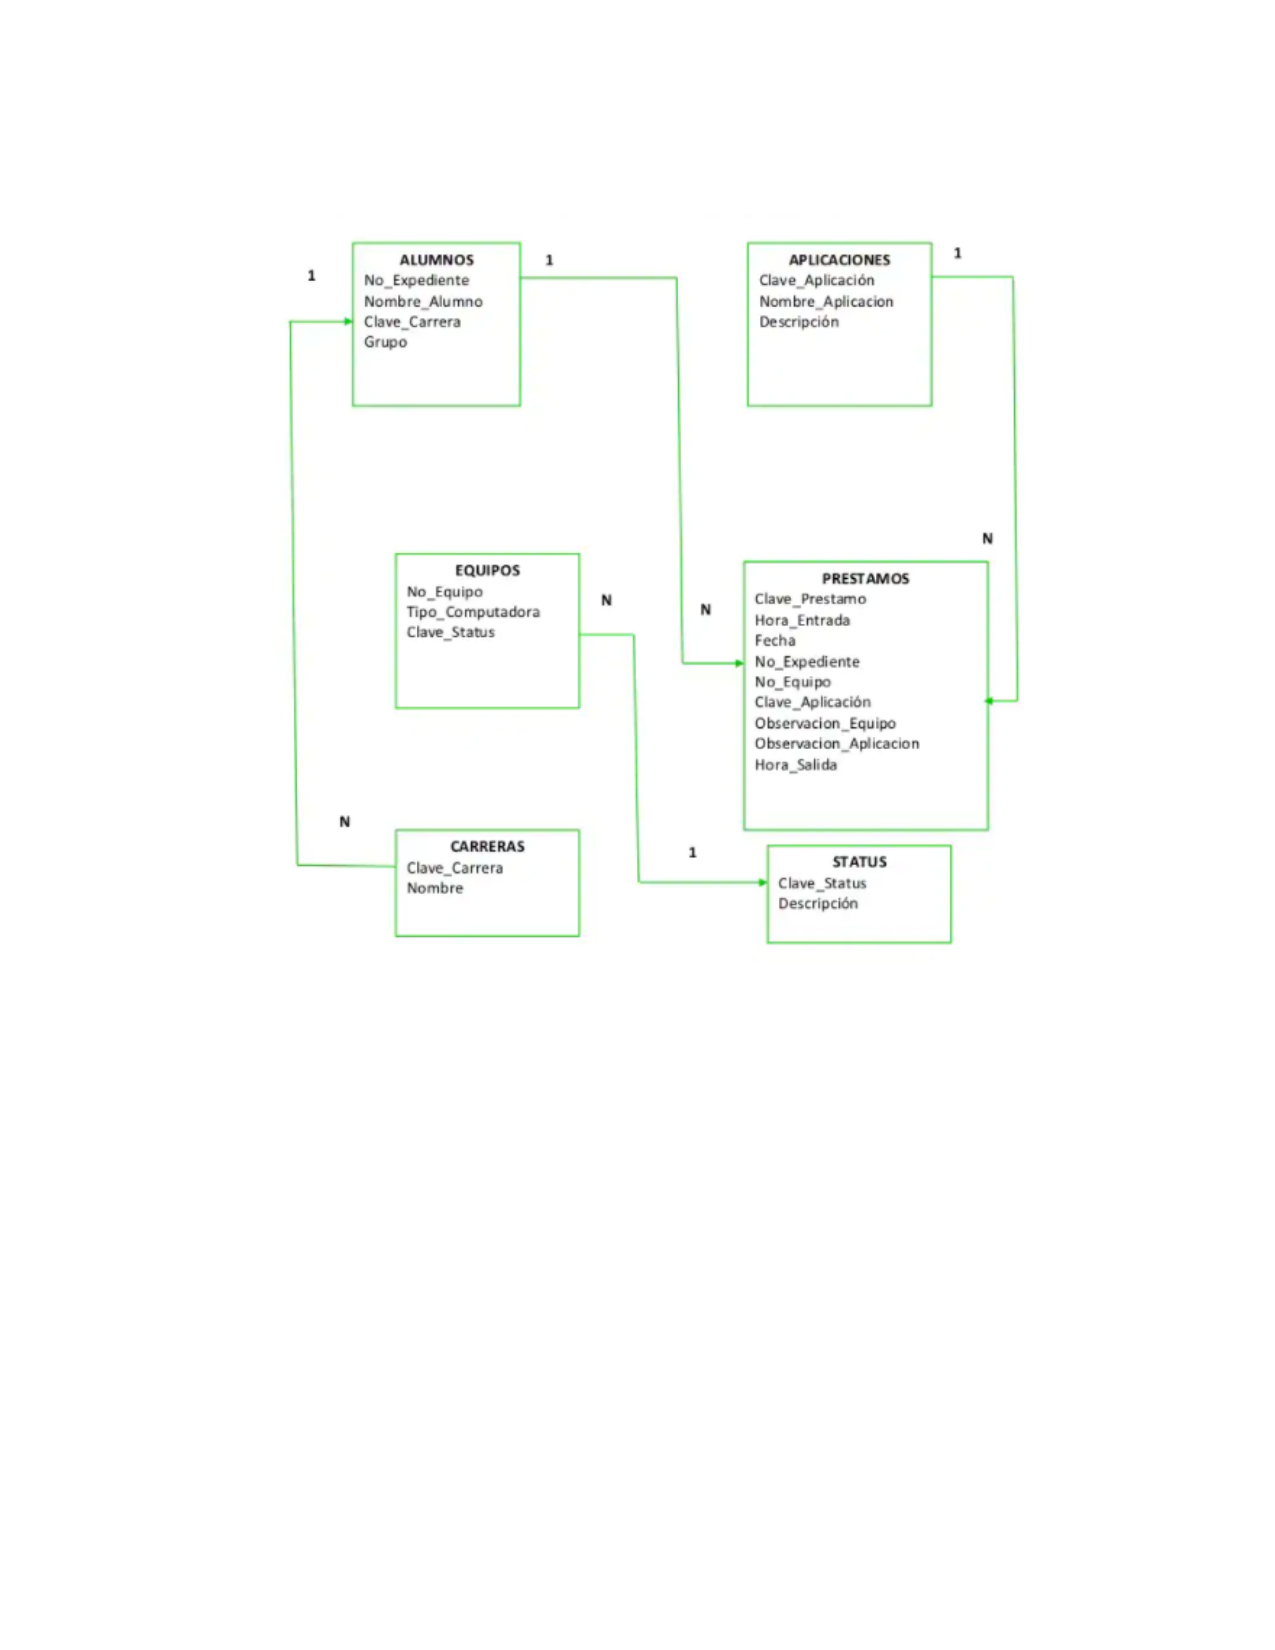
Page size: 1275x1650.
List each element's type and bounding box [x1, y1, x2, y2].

picture [177, 194, 1098, 1091]
